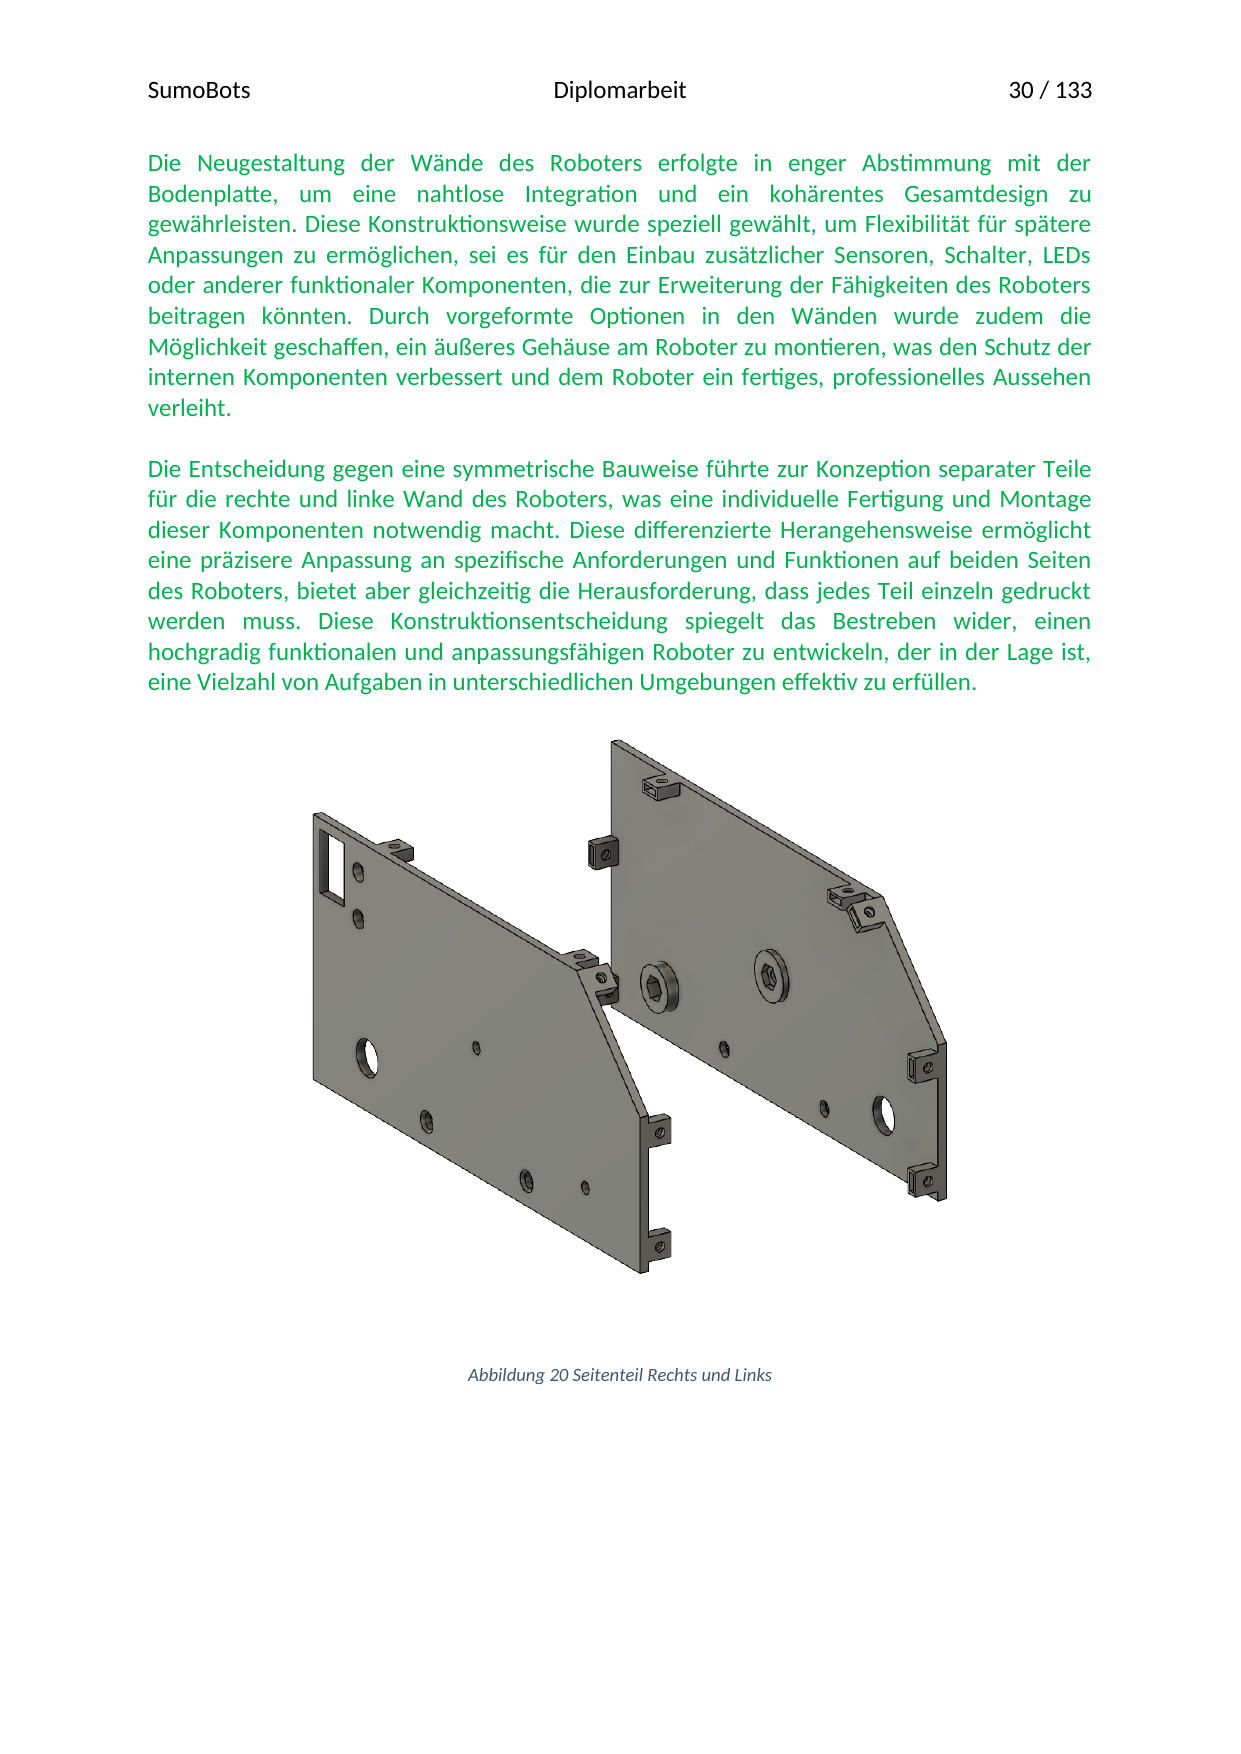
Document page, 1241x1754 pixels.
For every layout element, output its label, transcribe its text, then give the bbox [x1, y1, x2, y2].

text Die Neugestaltung der Wände des Roboters erfolgte in enger Abstimmung mit der Bodenplatte, um eine nahtlose Integration und ein kohärentes Gesamtdesign zu gewährleisten. Diese Konstruktionsweise wurde speziell gewählt, um Flexibilität für spätere Anpassungen zu ermöglichen, sei es für den Einbau zusätzlicher Sensoren, Schalter, LEDs oder anderer funktionaler Komponenten, die zur Erweiterung der Fähigkeiten des Roboters beitragen könnten. Durch vorgeformte Optionen in den Wänden wurde zudem die Möglichkeit geschaffen, ein äußeres Gehäuse am Roboter zu montieren, was den Schutz der internen Komponenten verbessert und dem Roboter ein fertiges, professionelles Aussehen verleiht. [148, 148, 1093, 422]
picture [253, 727, 987, 1363]
text Abbildung 20 Seitenteil Rechts und Links [148, 1363, 1093, 1386]
text Die Entscheidung gegen eine symmetrische Bauweise führte zur Konzeption separater Teile für die rechte und linke Wand des Roboters, was eine individuelle Fertigung und Montage dieser Komponenten notwendig macht. Diese differenzierte Herangehensweise ermöglicht eine präzisere Anpassung an spezifische Anforderungen und Funktionen auf beiden Seiten des Roboters, bietet aber gleichzeitig die Herausforderung, dass jedes Teil einzeln gedruckt werden muss. Diese Konstruktionsentscheidung spiegelt das Bestreben wider, einen hochgradig funktionalen und anpassungsfähigen Roboter zu entwickeln, der in der Lage ist, eine Vielzahl von Aufgaben in unterschiedlichen Umgebungen effektiv zu erfüllen. [148, 453, 1093, 697]
